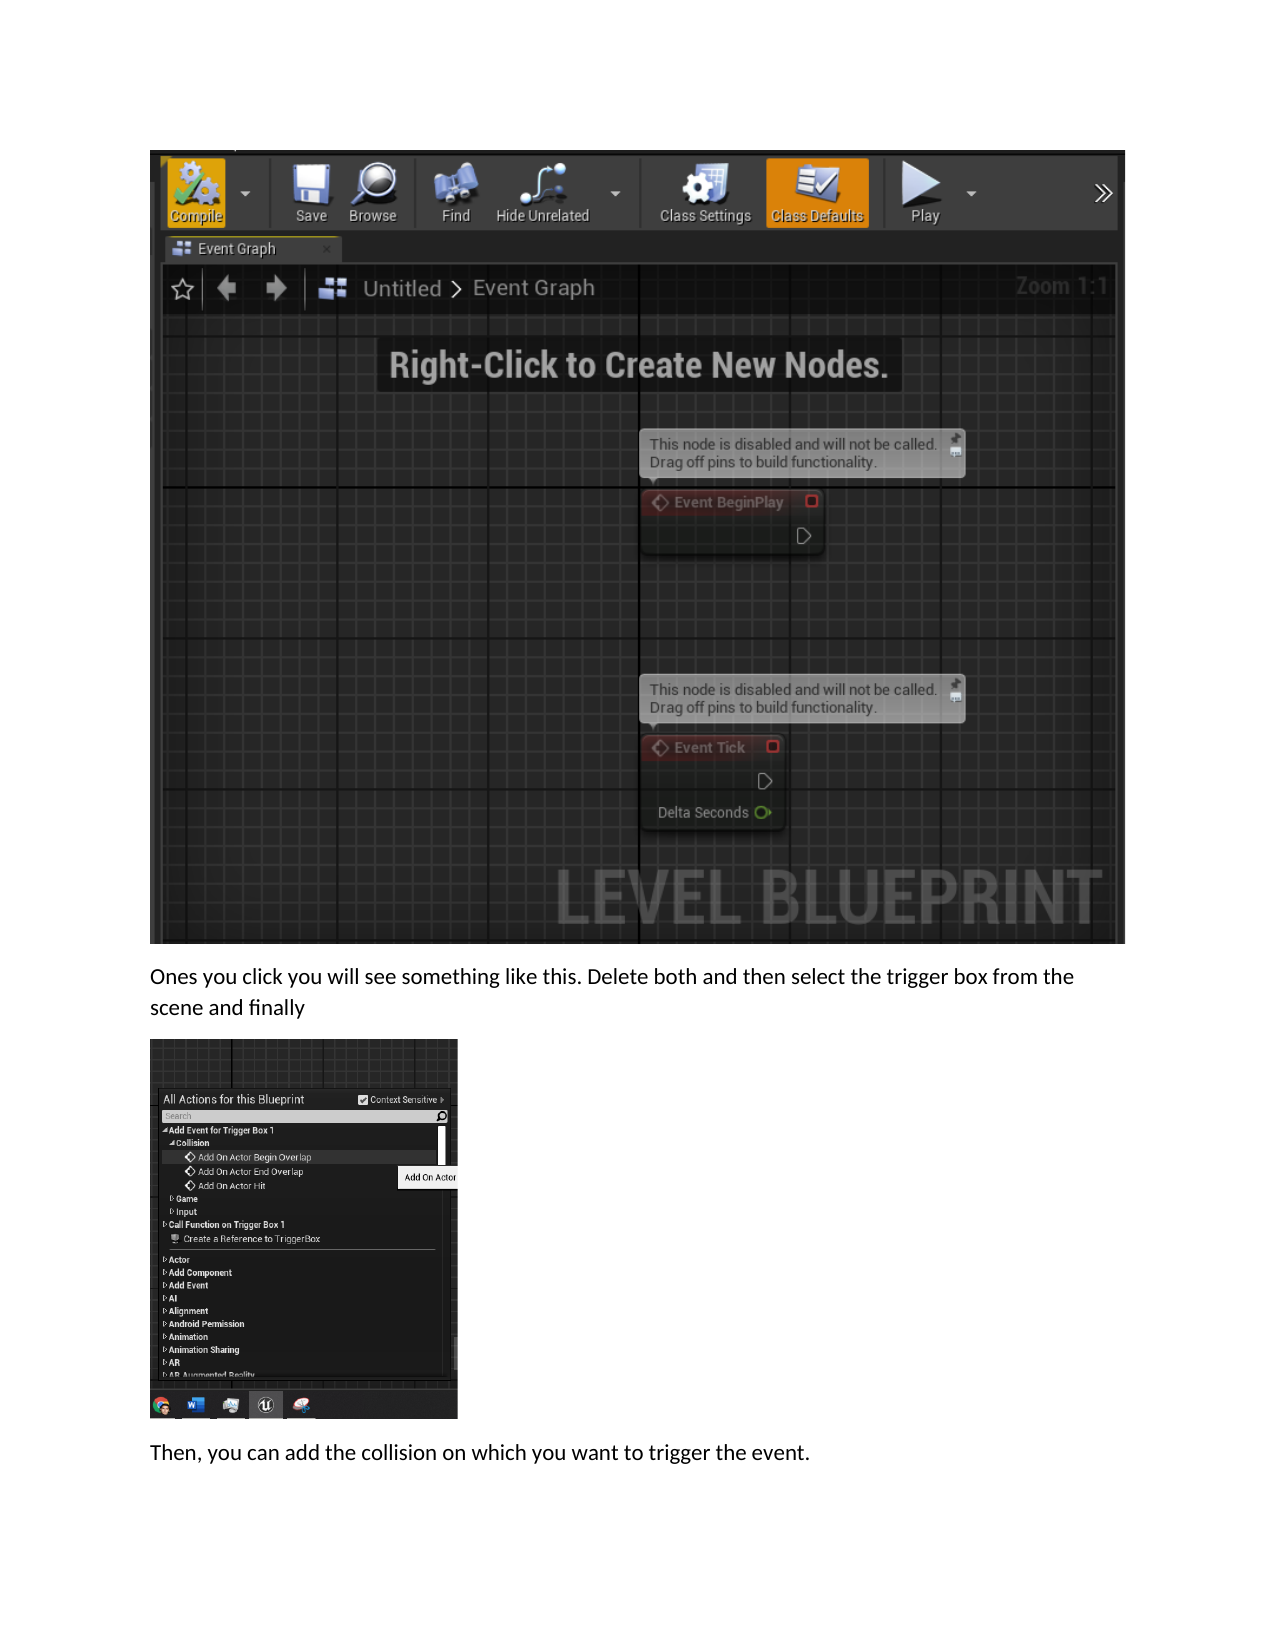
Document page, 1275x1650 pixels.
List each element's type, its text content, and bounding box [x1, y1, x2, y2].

text Then, you can add the collision on which you want to trigger the event. [150, 1438, 1125, 1466]
picture [150, 150, 1125, 944]
picture [150, 1039, 458, 1419]
text Ones you click you will see something like this. Delete both and then select the trigger box from the scene and finally [150, 962, 1125, 1021]
